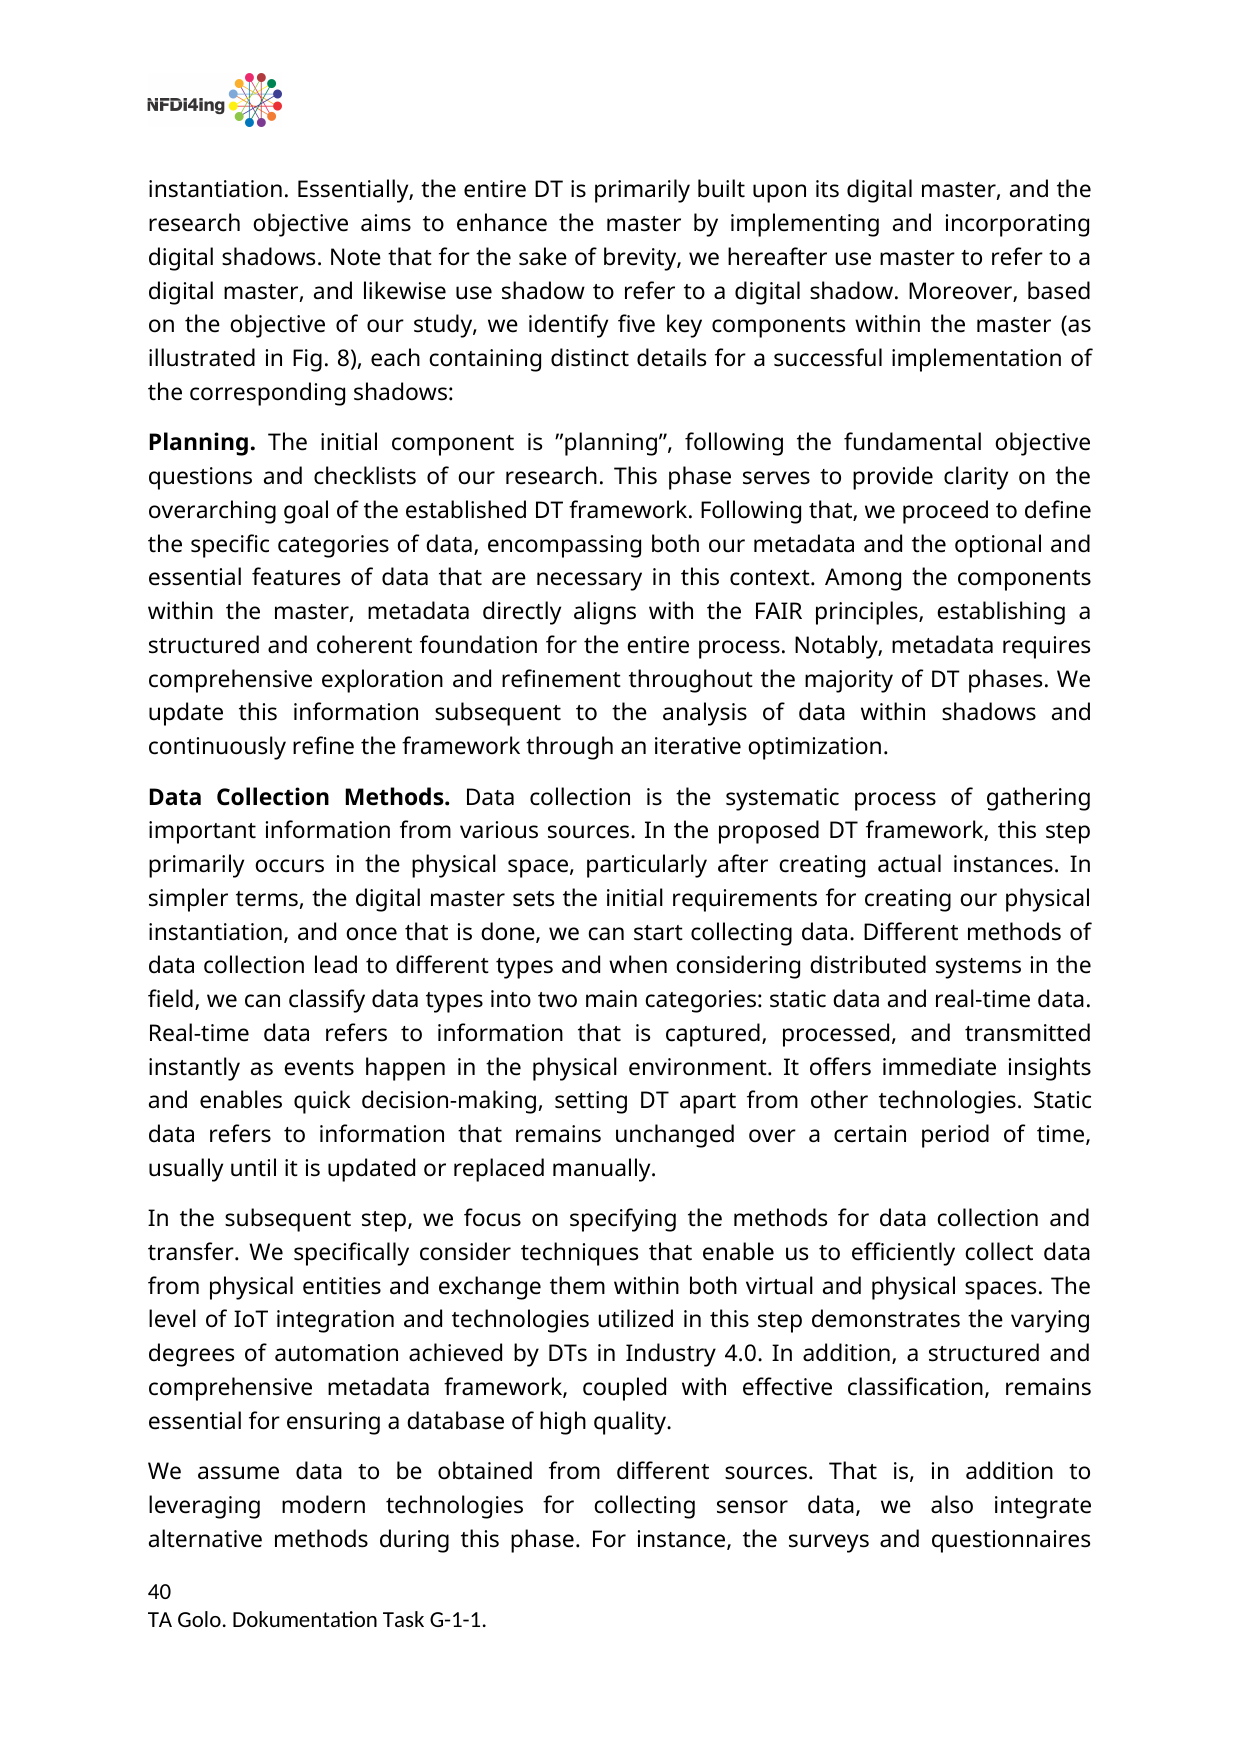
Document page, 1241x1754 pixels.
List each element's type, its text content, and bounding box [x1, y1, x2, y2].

text Data Collection Methods. Data collection is the systematic process of gathering important information from various sources. In the proposed DT framework, this step primarily occurs in the physical space, particularly after creating actual instances. In simpler terms, the digital master sets the initial requirements for creating our physical instantiation, and once that is done, we can start collecting data. Different methods of data collection lead to different types and when considering distributed systems in the field, we can classify data types into two main categories: static data and real-time data. Real-time data refers to information that is captured, processed, and transmitted instantly as events happen in the physical environment. It offers immediate insights and enables quick decision-making, setting DT apart from other technologies. Static data refers to information that remains unchanged over a certain period of time, usually until it is updated or replaced manually. [148, 780, 1093, 1183]
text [148, 1455, 1093, 1554]
text In the subsequent step, we focus on specifying the methods for data collection and transfer. We specifically consider techniques that enable us to efficiently collect data from physical entities and exchange them within both virtual and physical spaces. The level of IoT integration and technologies utilized in this step demonstrates the varying degrees of automation achieved by DTs in Industry 4.0. In addition, a structured and comprehensive metadata framework, coupled with effective classification, remains essential for ensuring a database of high quality. [148, 1202, 1093, 1436]
picture [147, 73, 282, 127]
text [148, 173, 1093, 407]
text Planning. The initial component is ”planning”, following the fundamental objective questions and checklists of our research. This phase serves to provide clarity on the overarching goal of the established DT framework. Following that, we proceed to define the specific categories of data, encompassing both our metadata and the optional and essential features of data that are necessary in this context. Among the components within the master, metadata directly aligns with the FAIR principles, establishing a structured and coherent foundation for the entire process. Notably, metadata requires comprehensive exploration and refinement throughout the majority of DT phases. We update this information subsequent to the analysis of data within shadows and continuously refine the framework through an iterative optimization. [148, 426, 1093, 761]
